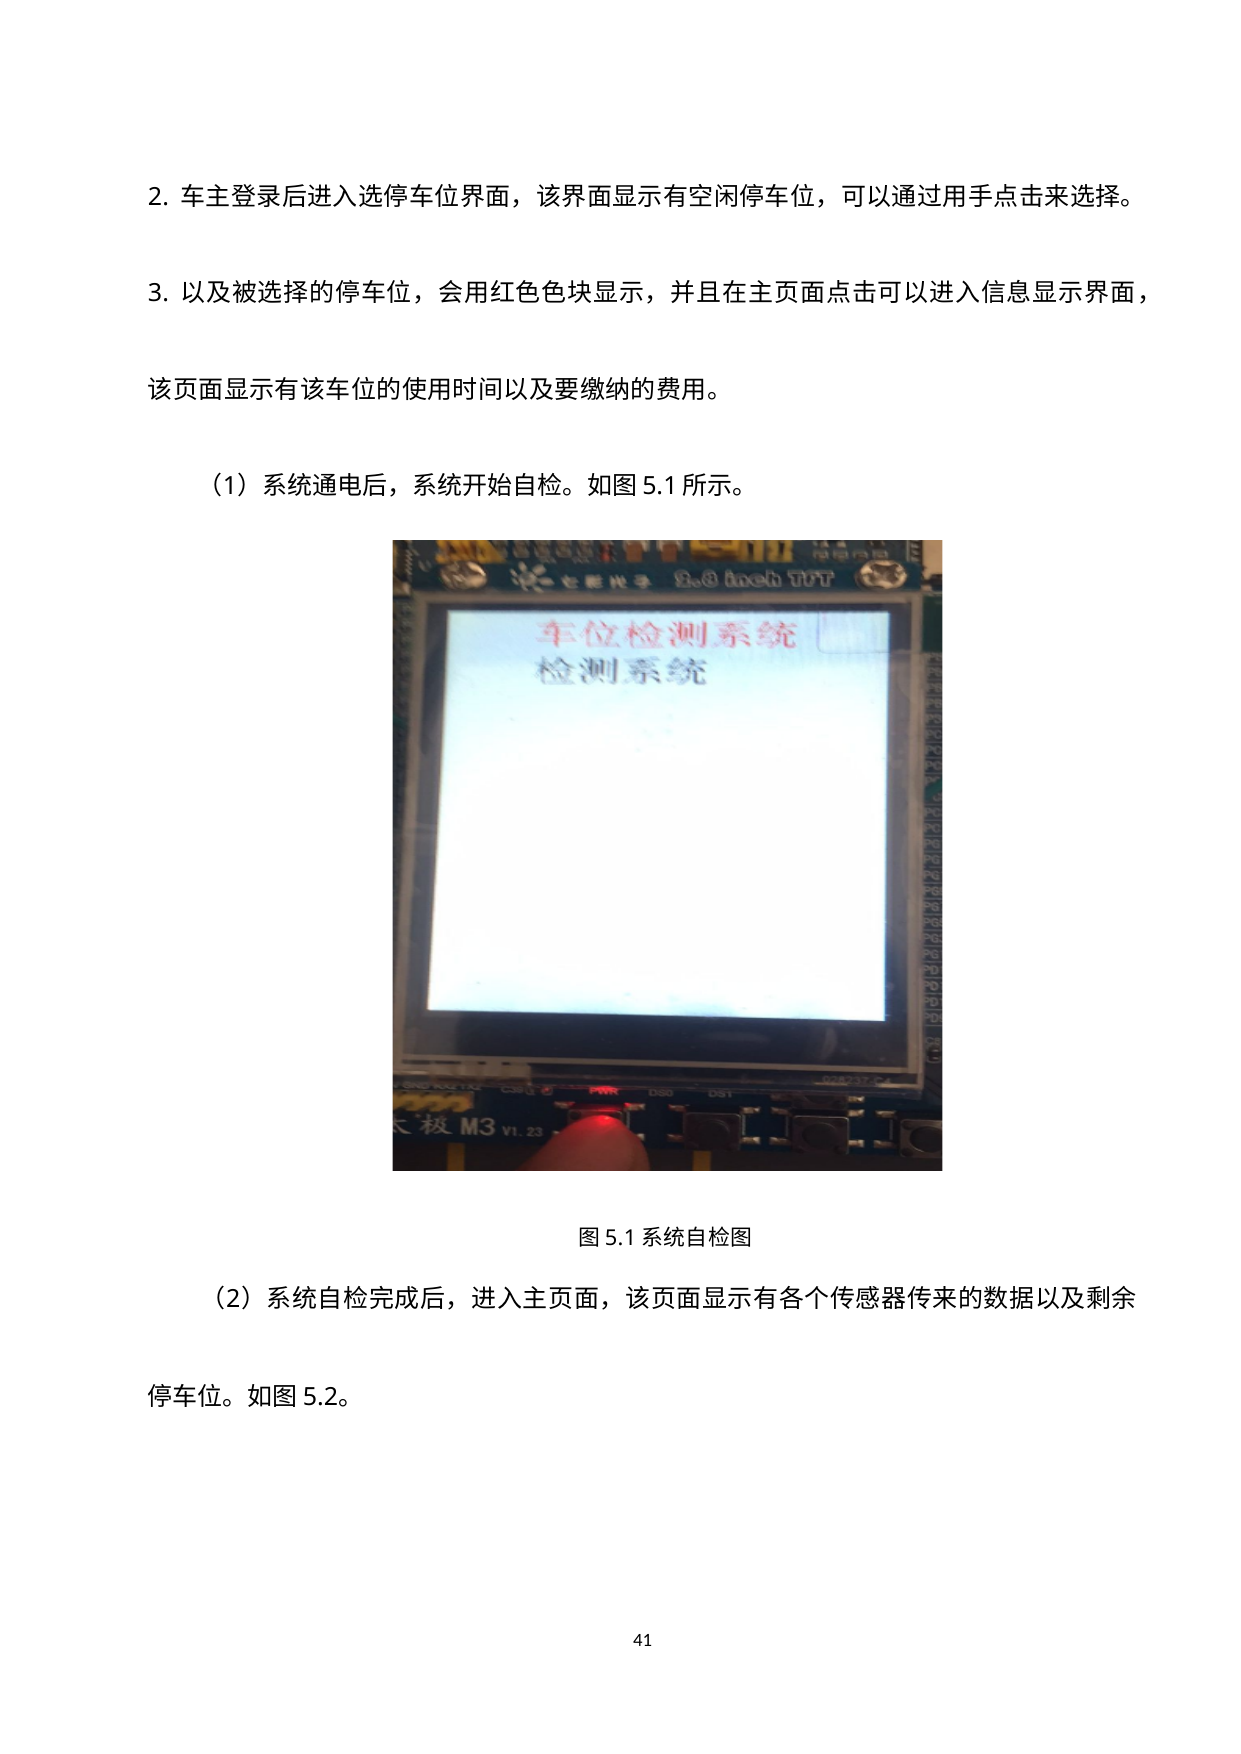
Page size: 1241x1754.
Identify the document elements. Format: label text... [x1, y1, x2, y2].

text （1）系统通电后，系统开始自检。如图5.1所示。 [148, 451, 1137, 516]
text 图5.1系统自检图 [148, 1219, 1137, 1252]
text （2）系统自检完成后，进入主页面，该页面显示有各个传感器传来的数据以及剩余停车位。如图5.2。 [148, 1264, 1137, 1427]
list 车主登录后进入选停车位界面，该界面显示有空闲停车位，可以通过用手点击来选择。 [148, 162, 1137, 227]
list 以及被选择的停车位，会用红色色块显示，并且在主页面点击可以进入信息显示界面，该页面显示有该车位的使用时间以及要缴纳的费用。 [148, 258, 1137, 420]
picture [392, 540, 943, 1171]
